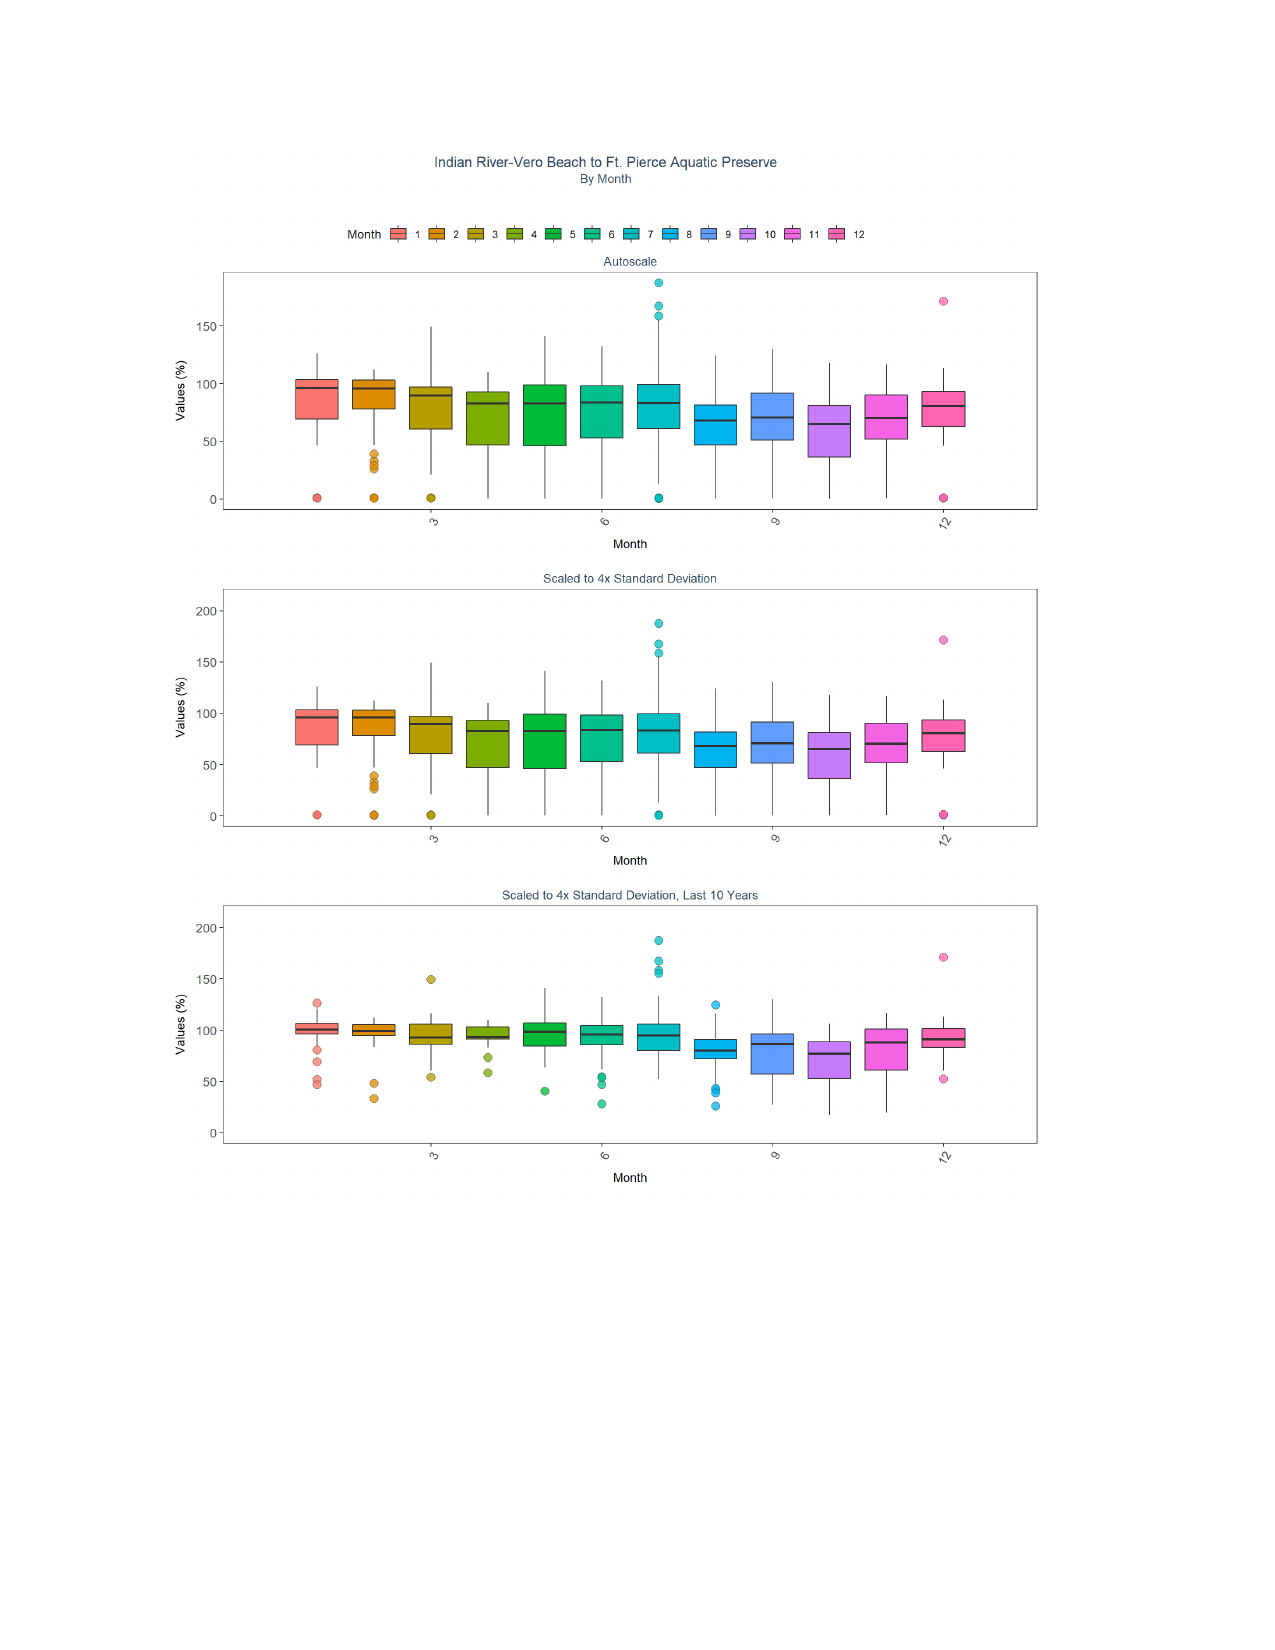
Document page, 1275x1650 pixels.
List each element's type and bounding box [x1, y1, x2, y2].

picture [168, 150, 1044, 1200]
